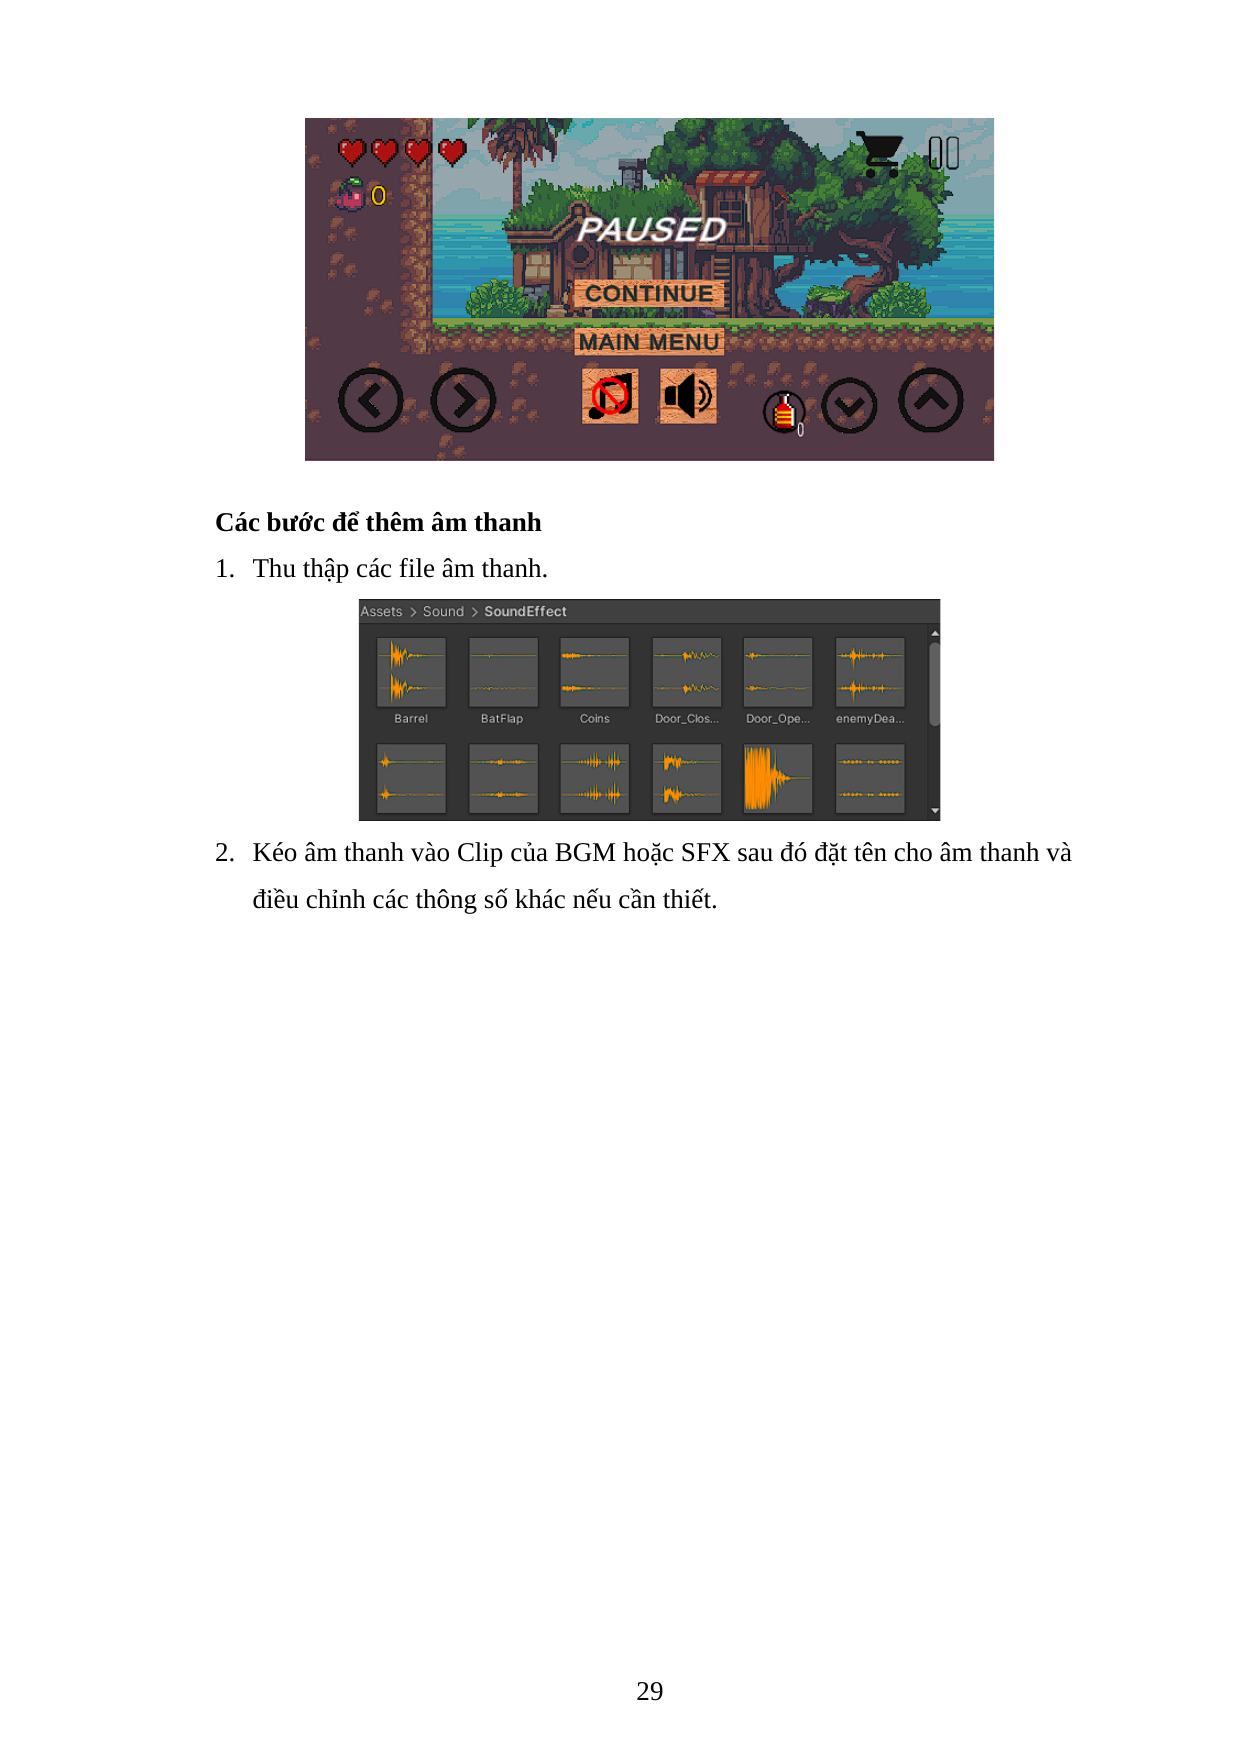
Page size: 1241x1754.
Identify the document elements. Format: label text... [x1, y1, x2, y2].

text Các bước để thêm âm thanh [177, 506, 1122, 537]
picture [305, 118, 995, 461]
list Kéo âm thanh vào Clip của BGM hoặc SFX sau đó đặt tên cho âm thanh và điều chỉnh các thông số khác nếu cần thiết. [215, 836, 1122, 914]
list Thu thập các file âm thanh. [215, 552, 1122, 583]
picture [358, 599, 941, 821]
